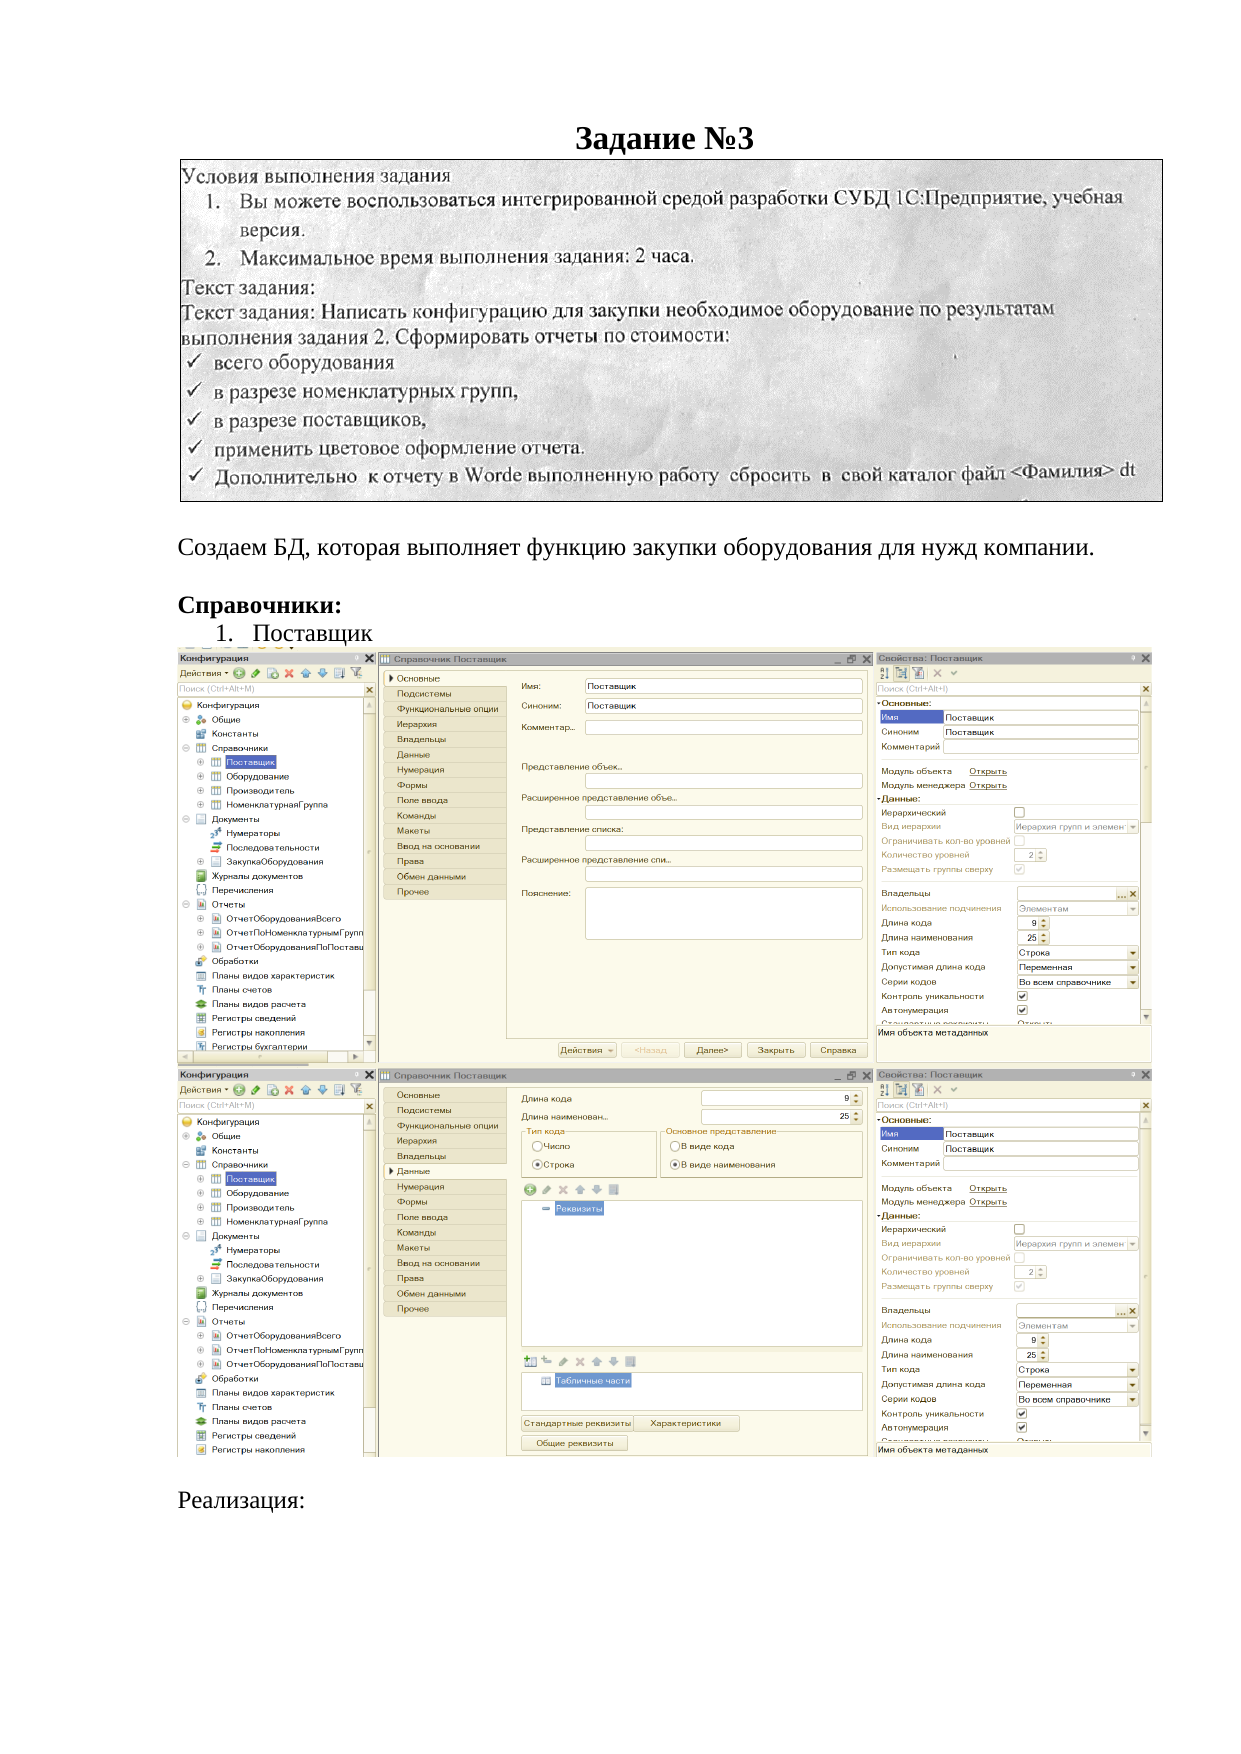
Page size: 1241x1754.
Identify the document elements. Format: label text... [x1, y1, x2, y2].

text Создаем БД, которая выполняет функцию закупки оборудования для нужд компании. [177, 532, 1152, 561]
subtitle Задание №3 [177, 118, 1152, 156]
picture [177, 647, 1152, 1457]
text Реализация: [177, 1485, 1152, 1514]
text Справочники: [177, 590, 1152, 618]
picture [181, 160, 1162, 501]
list Поставщик [215, 618, 1152, 647]
